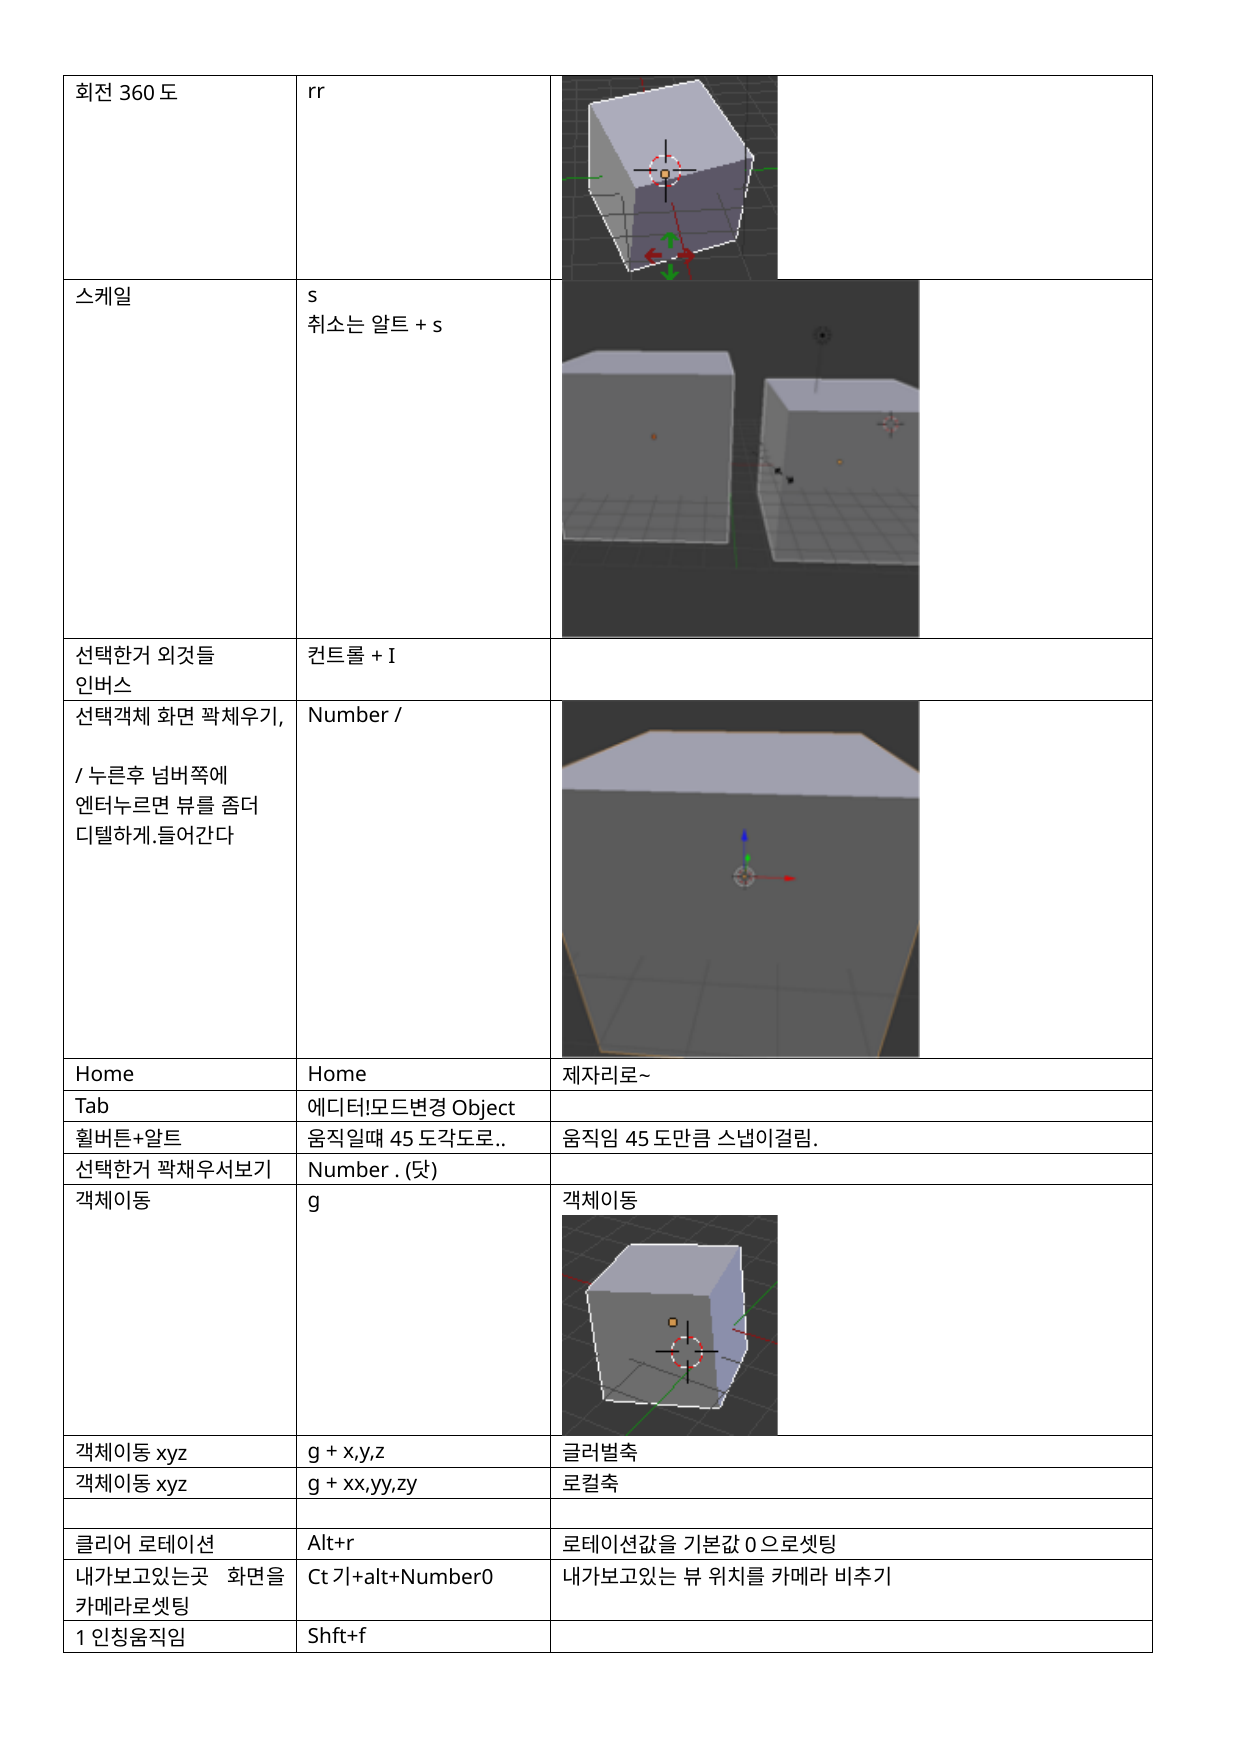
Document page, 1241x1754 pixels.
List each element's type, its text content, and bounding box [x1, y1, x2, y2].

table_cell 1인칭움직임 카메라상태에서 [64, 1621, 296, 1652]
table_cell g + x,y,z [297, 1436, 550, 1467]
table_cell 움직임 45도만큼 스냅이걸림. [551, 1122, 1152, 1152]
table_cell Home [297, 1059, 550, 1090]
table_cell 글러벌축 [551, 1436, 1152, 1467]
table_cell Shft+f [297, 1621, 550, 1652]
table_cell 클리어 로테이션 [64, 1529, 296, 1559]
table_cell g [297, 1185, 550, 1435]
table_cell 제자리로~ [551, 1059, 1152, 1090]
table_cell s 취소는 알트 + s [297, 280, 550, 638]
table_cell 객체이동 [551, 1185, 1152, 1435]
table_cell 객체이동xyz [64, 1436, 296, 1467]
table_cell 선택한거 꽉채우서보기 [64, 1154, 296, 1184]
table_cell [297, 1499, 550, 1527]
table_cell [551, 1154, 1152, 1184]
table_cell 움직일떄 45도각도로.. [297, 1122, 550, 1152]
table_cell g + xx,yy,zy [297, 1468, 550, 1498]
table_cell 로컬축 [551, 1468, 1152, 1498]
table_cell Alt+r [297, 1529, 550, 1559]
table_cell Home [64, 1059, 296, 1090]
table_cell [920, 280, 1152, 638]
table_cell 선택한거 외것들 인버스 [64, 639, 296, 699]
table_cell 스케일 [64, 280, 296, 638]
table_cell [551, 701, 562, 1058]
table_cell rr [297, 76, 550, 279]
table_cell [551, 1621, 1152, 1652]
table_cell 객체이동 [64, 1185, 296, 1435]
table_cell [551, 1499, 1152, 1527]
table_cell Number . (닷) [297, 1154, 550, 1184]
table_cell 컨트롤 + I [297, 639, 550, 699]
table_cell [920, 701, 1152, 1058]
table_cell 회전 360도 [64, 76, 296, 279]
table_cell 객체이동xyz [64, 1468, 296, 1498]
table_cell 휠버튼+알트 [64, 1122, 296, 1152]
table_cell 로테이션값을 기본값0으로셋팅 [551, 1529, 1152, 1559]
table_cell Number / [297, 701, 550, 1058]
table_cell 내가보고있는 뷰 위치를 카메라 비추기 [551, 1560, 1152, 1620]
table_cell [551, 1091, 1152, 1121]
table_cell 선택객체 화면 꽉체우기, / 누른후 넘버쪽에 엔터누르면 뷰를 좀더 디텔하게.들어간다 [64, 701, 296, 1058]
table_cell [551, 639, 1152, 699]
table_cell Tab [64, 1091, 296, 1121]
table_cell [551, 76, 562, 279]
table_cell Ct기+alt+Number0 [297, 1560, 550, 1620]
table_cell [551, 280, 562, 638]
picture [562, 1215, 778, 1436]
table_cell [64, 1499, 296, 1527]
picture [562, 76, 778, 280]
table_cell 내가보고있는곳 화면을 카메라로셋팅 [64, 1560, 296, 1620]
table_cell 에디터!모드변경Object [297, 1091, 550, 1121]
table_cell [778, 76, 1152, 279]
